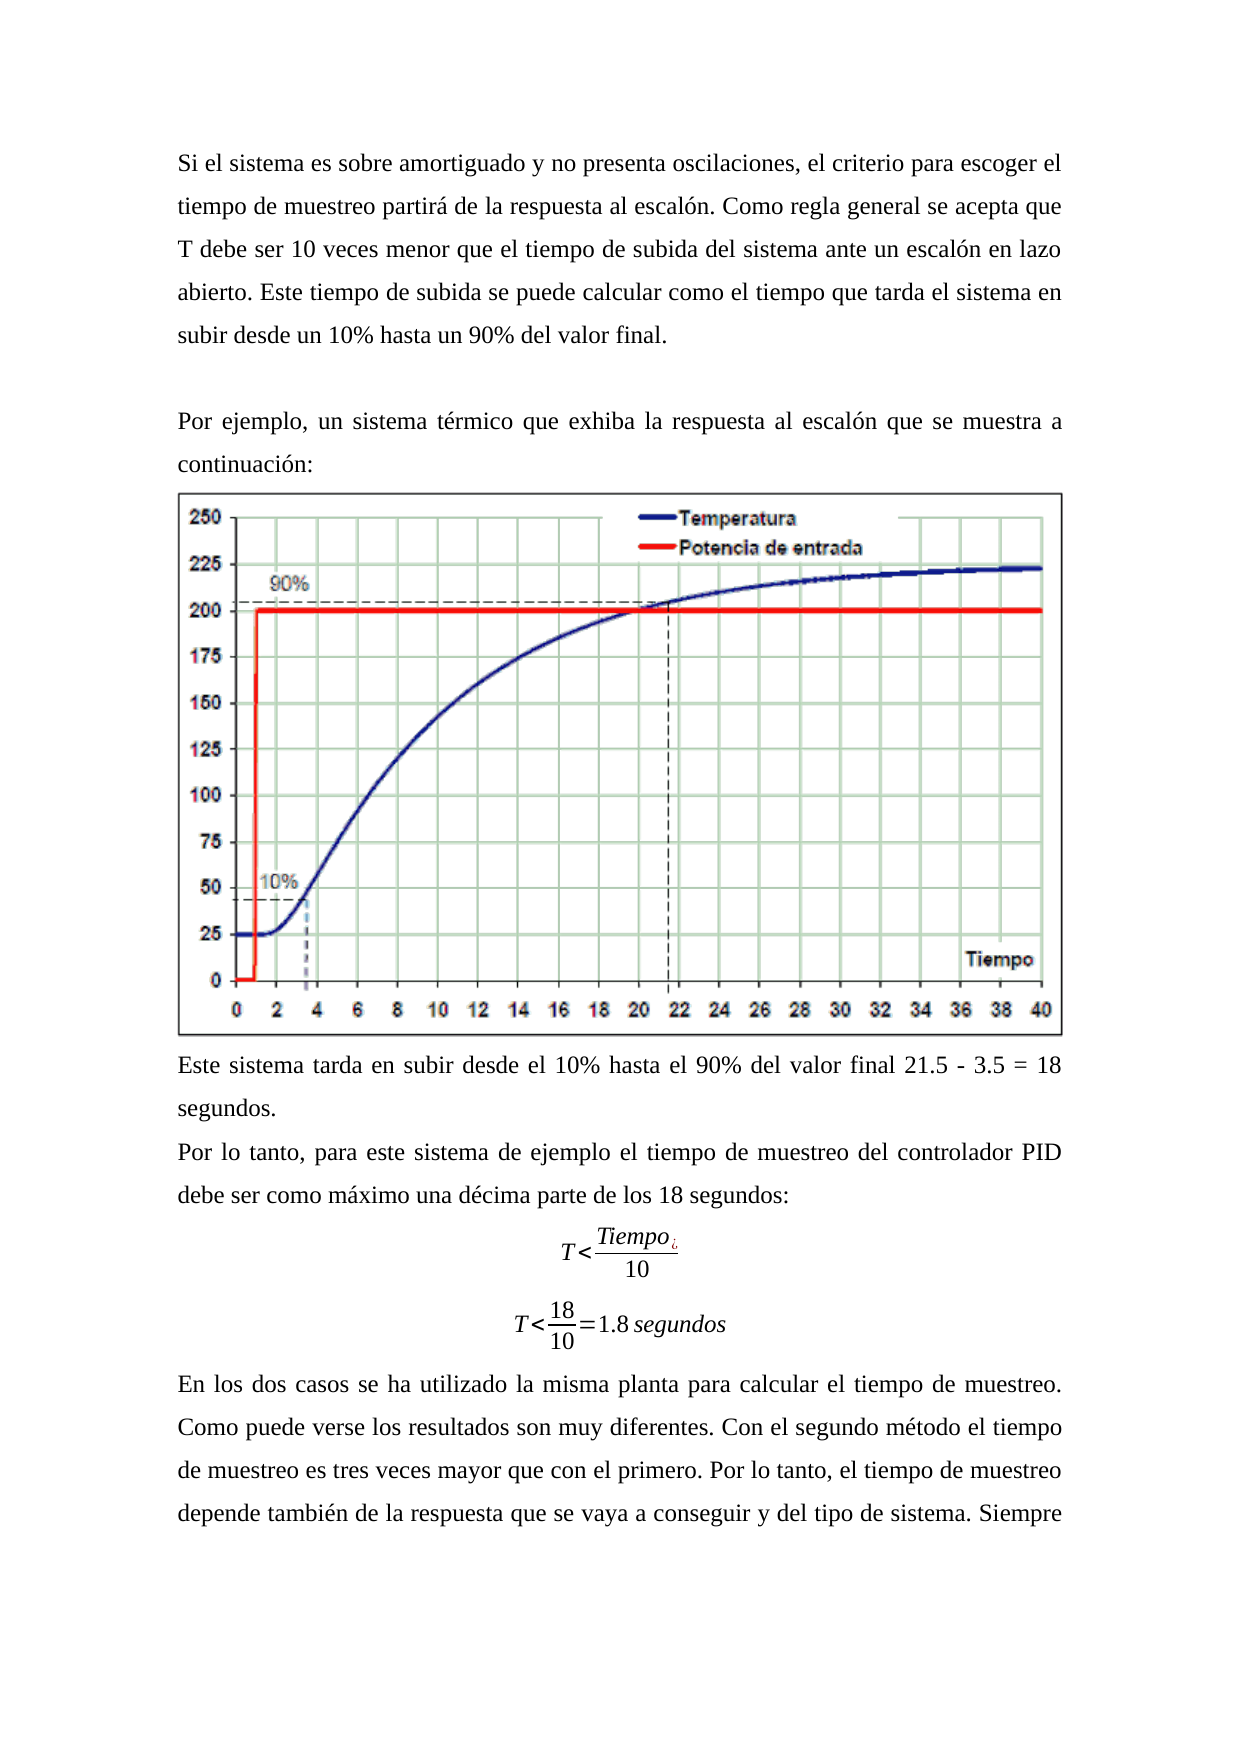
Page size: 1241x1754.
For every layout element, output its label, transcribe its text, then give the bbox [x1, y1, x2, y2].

picture [177, 492, 1063, 1037]
text Si el sistema es sobre amortiguado y no presenta oscilaciones, el criterio para escoger el tiempo de muestreo partirá de la respuesta al escalón. Como regla general se acepta que T debe ser 10 veces menor que el tiempo de subida del sistema ante un escalón en lazo abierto. Este tiempo de subida se puede calcular como el tiempo que tarda el sistema en subir desde un 10% hasta un 90% del valor final. [177, 148, 1063, 349]
text Este sistema tarda en subir desde el 10% hasta el 90% del valor final 21.5 - 3.5 = 18 segundos. [177, 1050, 1063, 1122]
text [177, 1369, 1063, 1527]
text Por ejemplo, un sistema térmico que exhiba la respuesta al escalón que se muestra a continuación: [177, 406, 1063, 478]
text Por lo tanto, para este sistema de ejemplo el tiempo de muestreo del controlador PID debe ser como máximo una décima parte de los 18 segundos: [177, 1137, 1063, 1208]
